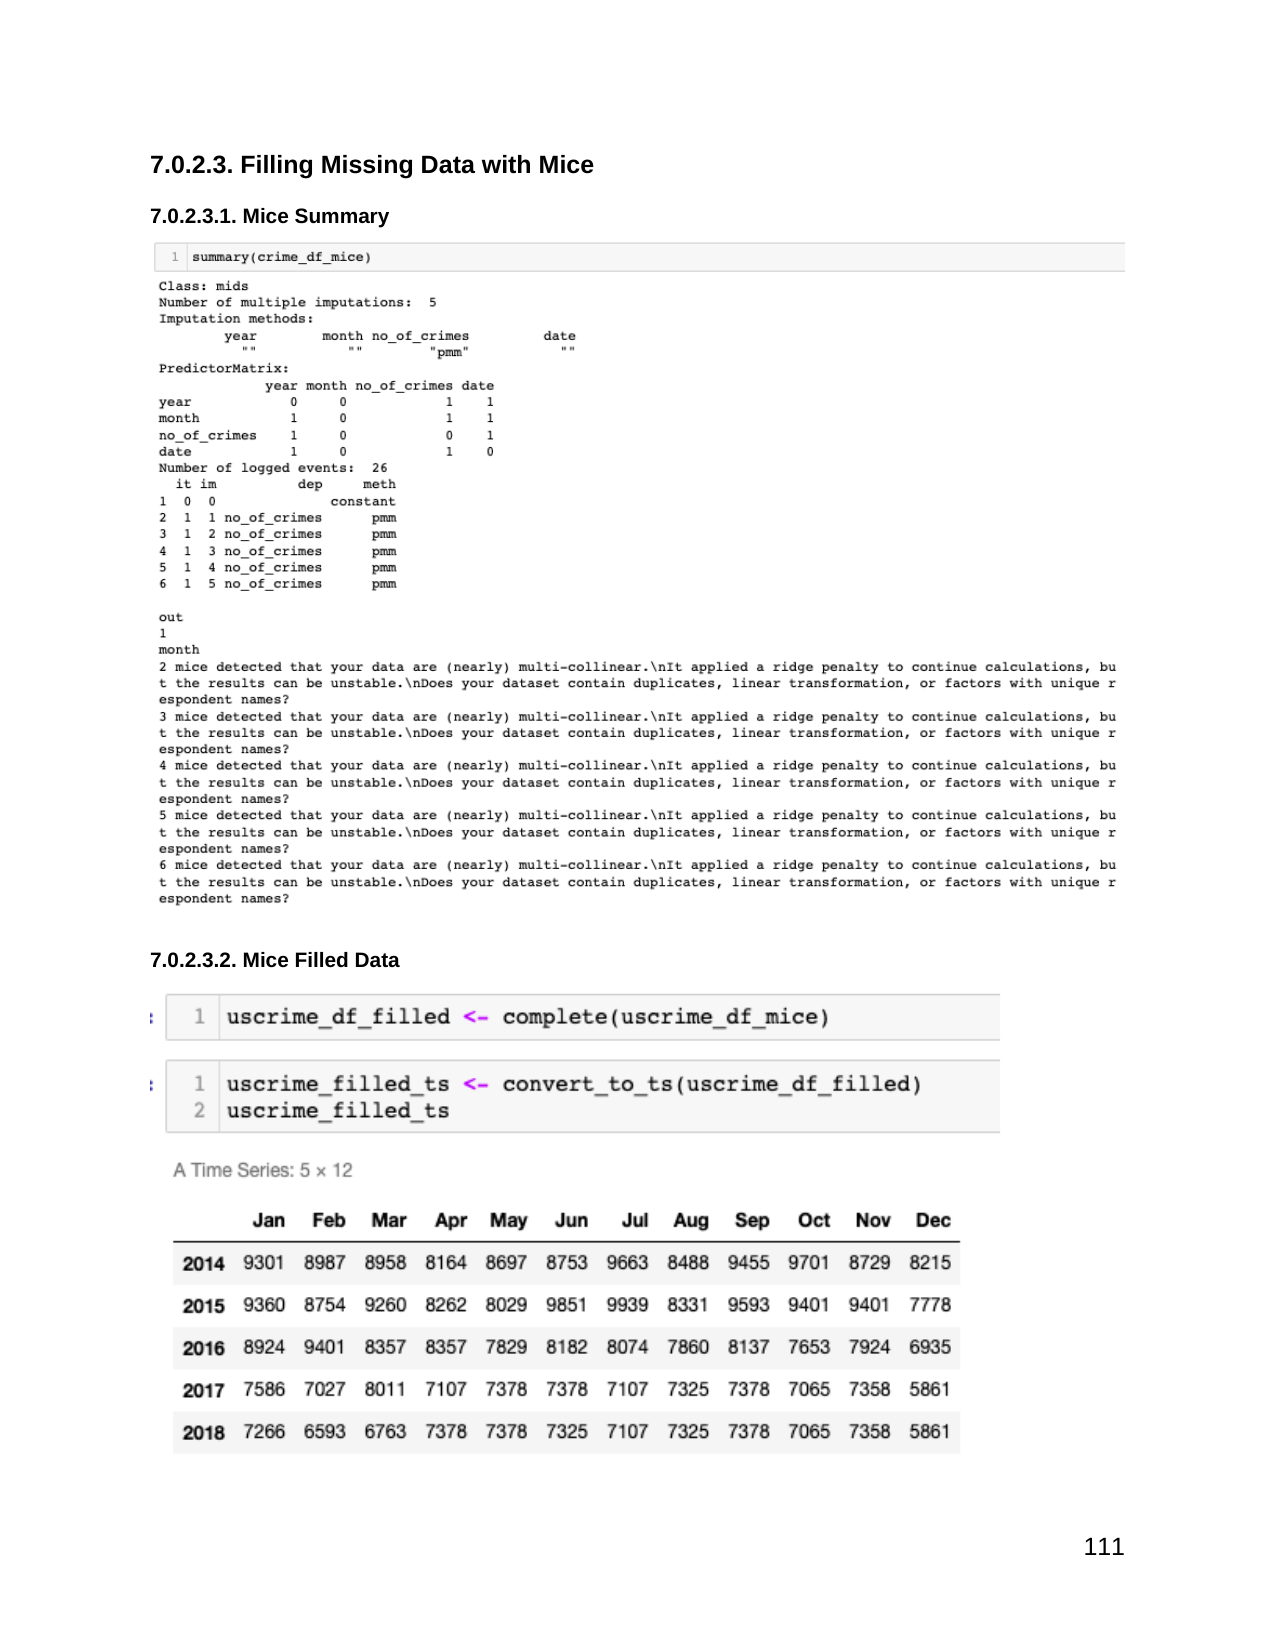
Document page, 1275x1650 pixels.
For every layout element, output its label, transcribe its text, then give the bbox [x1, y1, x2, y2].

subtitle 7.0.2.3.2. Mice Filled Data [150, 948, 1125, 972]
subtitle 7.0.2.3.1. Mice Summary [150, 204, 1125, 228]
picture [150, 236, 1125, 909]
subtitle 7.0.2.3. Filling Missing Data with Mice [150, 150, 1125, 179]
picture [150, 980, 1001, 1465]
